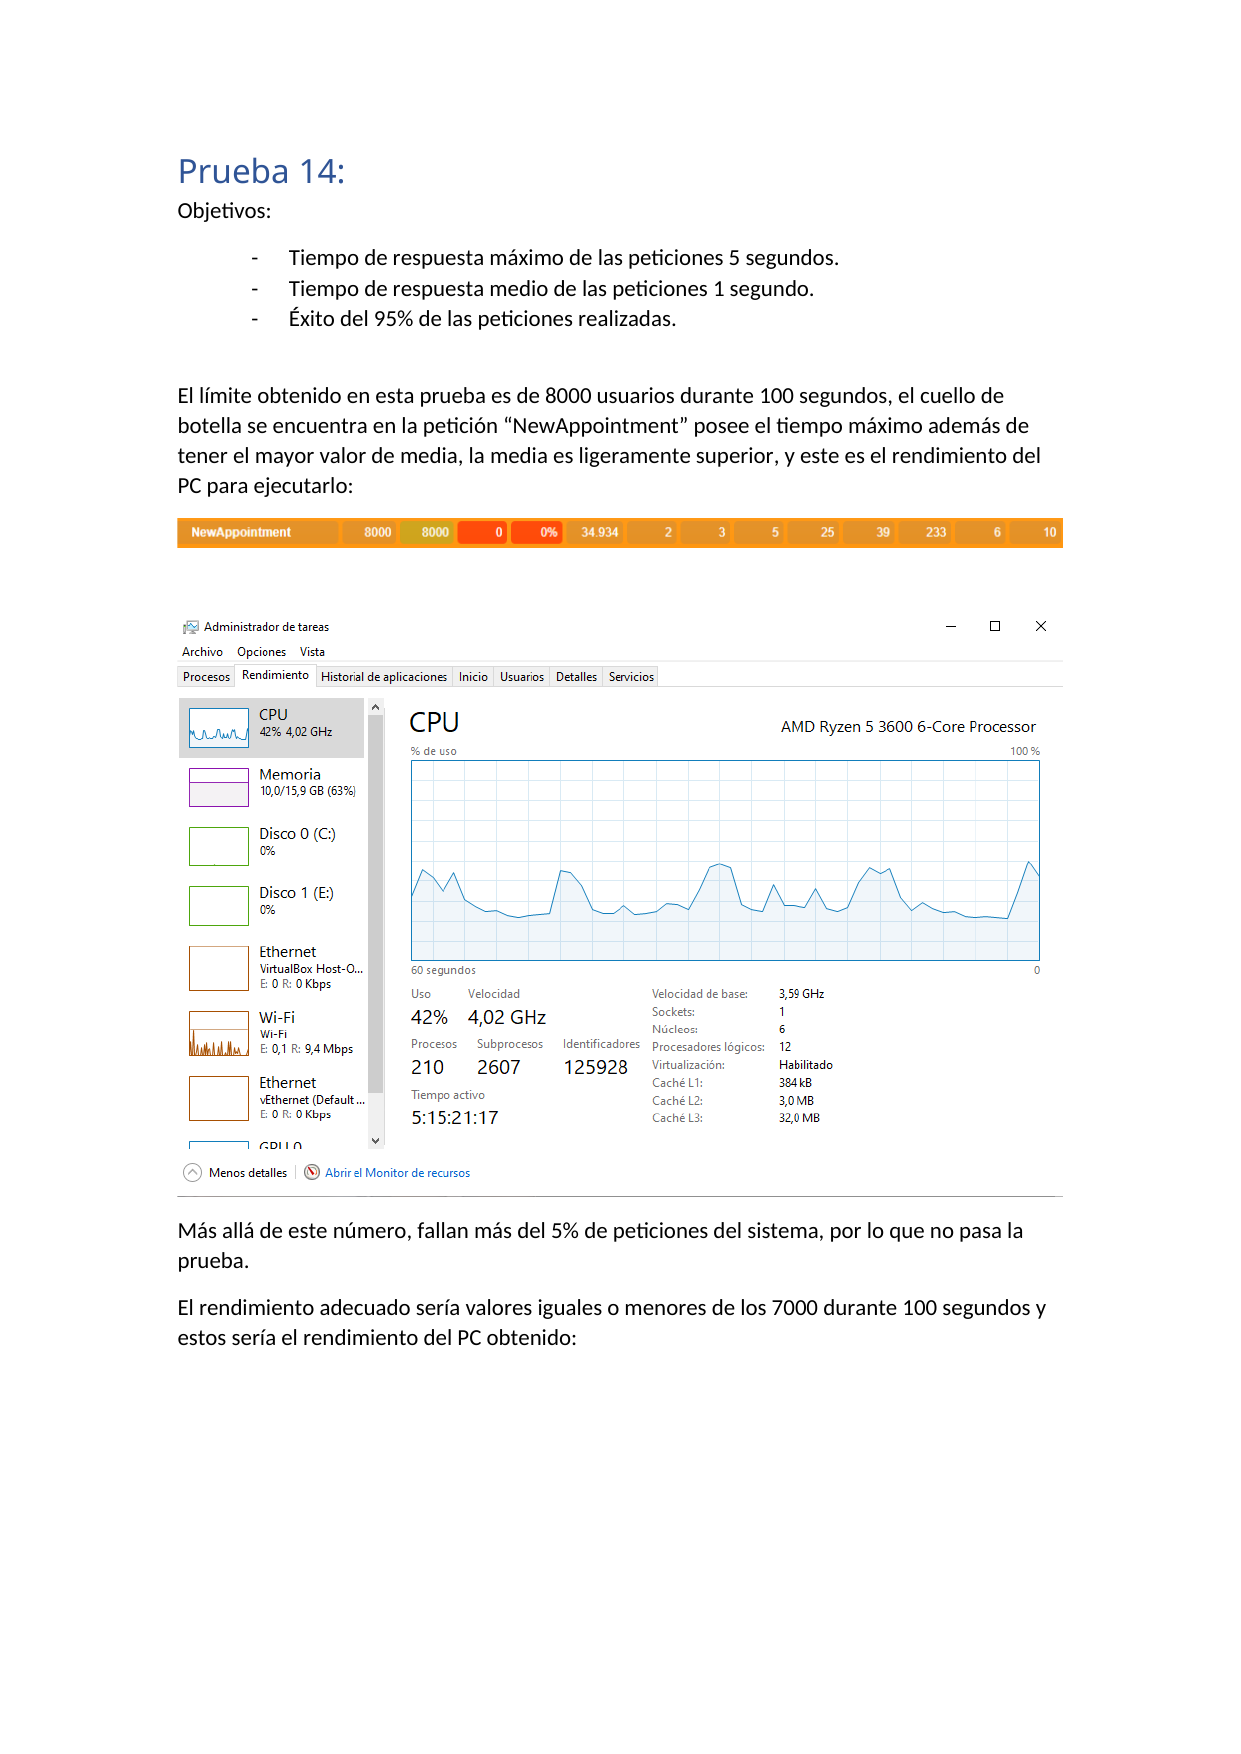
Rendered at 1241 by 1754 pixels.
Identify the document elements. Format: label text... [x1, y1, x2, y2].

text Objetivos: [177, 197, 1063, 224]
list Éxito del 95% de las peticiones realizadas. [251, 304, 1063, 332]
text Más allá de este número, fallan más del 5% de peticiones del sistema, por lo que no pasa la prueba. [177, 1216, 1063, 1274]
list Tiempo de respuesta máximo de las peticiones 5 segundos. [251, 243, 1063, 271]
picture [177, 613, 1063, 1197]
picture [177, 518, 1063, 548]
text El rendimiento adecuado sería valores iguales o menores de los 7000 durante 100 segundos y estos sería el rendimiento del PC obtenido: [177, 1293, 1063, 1351]
subtitle Prueba 14: [177, 148, 1063, 193]
list Tiempo de respuesta medio de las peticiones 1 segundo. [251, 274, 1063, 302]
text El límite obtenido en esta prueba es de 8000 usuarios durante 100 segundos, el cuello de botella se encuentra en la petición “NewAppointment” posee el tiempo máximo además de tener el mayor valor de media, la media es ligeramente superior, y este es el rendimiento del PC para ejecutarlo: [177, 381, 1063, 499]
